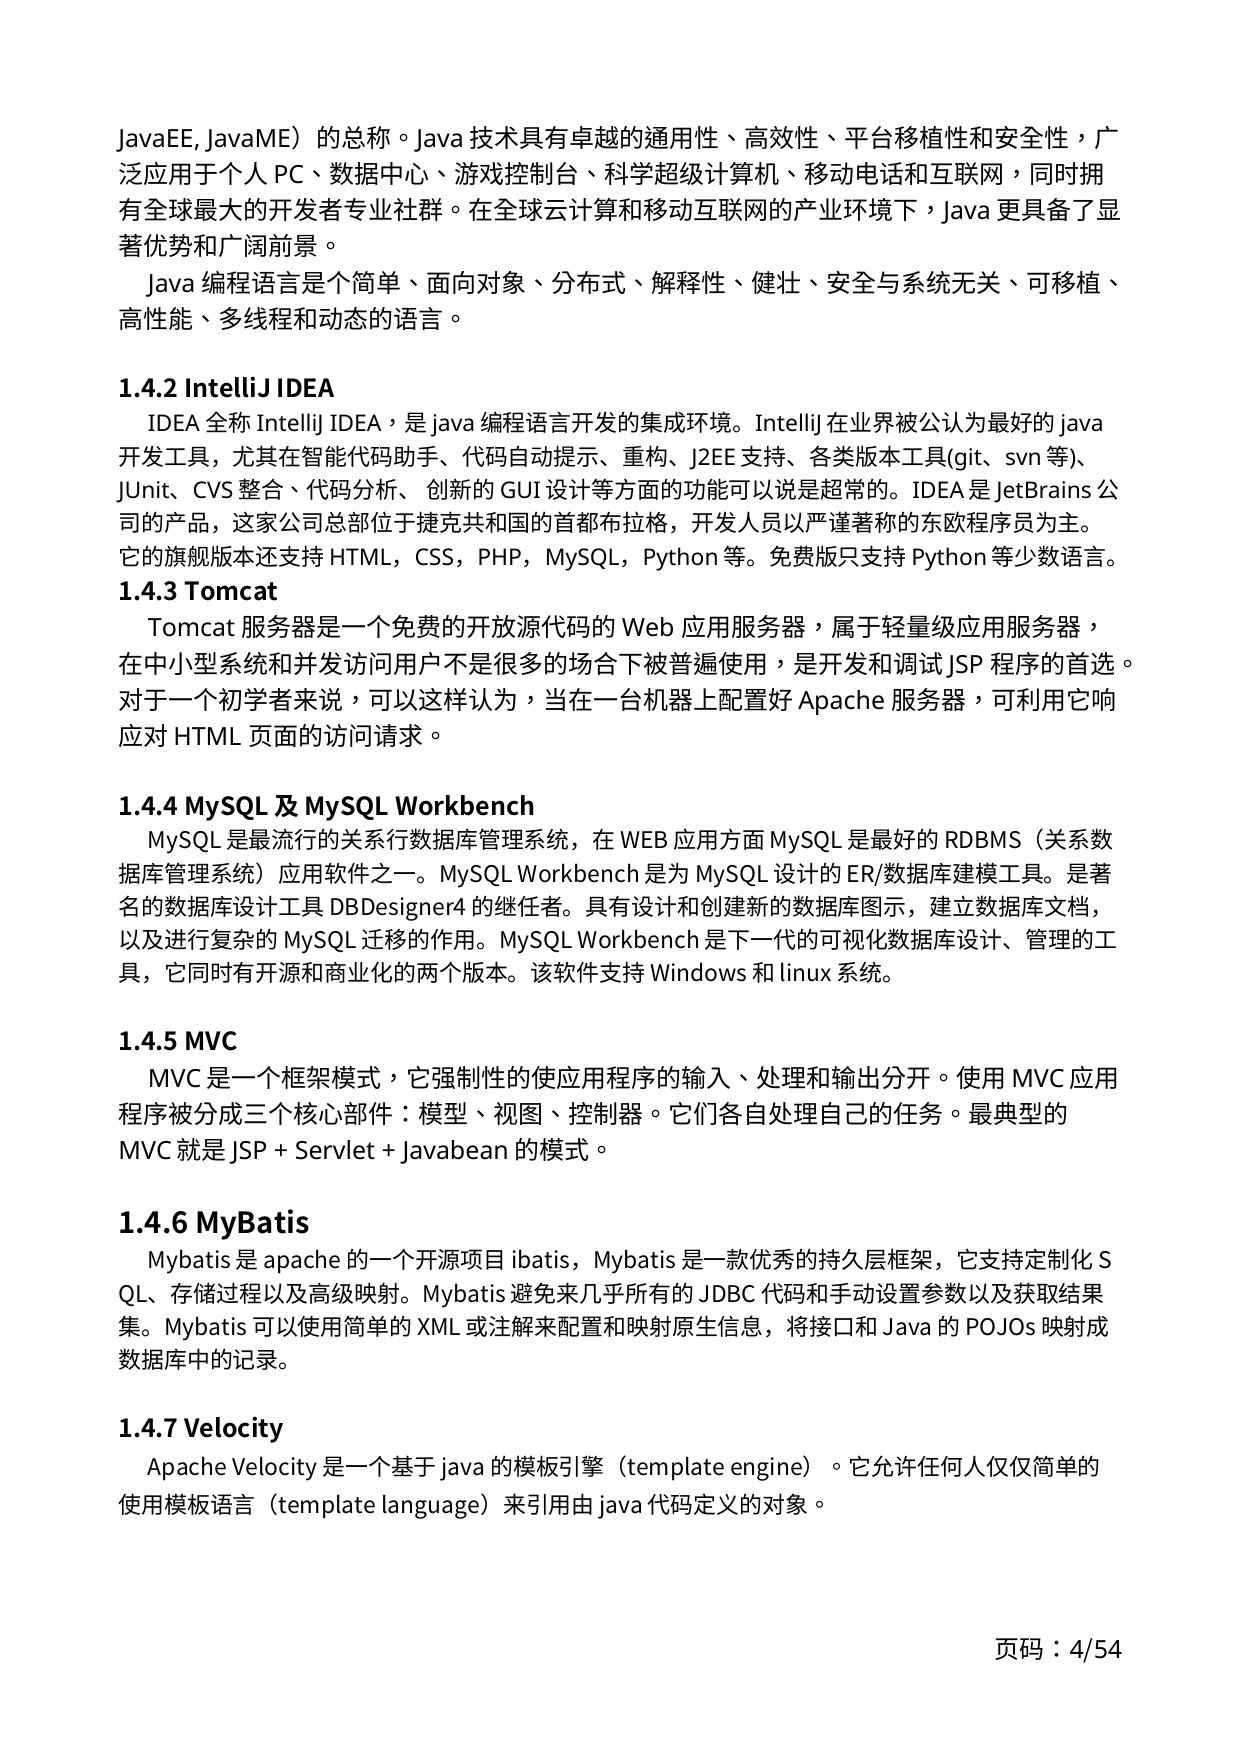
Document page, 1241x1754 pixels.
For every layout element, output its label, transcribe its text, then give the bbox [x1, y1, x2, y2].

text Mybatis是apache的一个开源项目ibatis，Mybatis是一款优秀的持久层框架，它支持定制化SQL、存储过程以及高级映射。Mybatis避免来几乎所有的JDBC代码和手动设置参数以及获取结果集。Mybatis可以使用简单的XML或注解来配置和映射原生信息，将接口和Java的POJOs映射成数据库中的记录。 [118, 1242, 1122, 1375]
text 1.4.5 MVC [118, 1022, 1122, 1058]
text Apache Velocity 是一个基于java的模板引擎（template engine）。它允许任何人仅仅简单的使用模板语言（template language）来引用由java代码定义的对象。 [118, 1445, 1122, 1520]
text Java 编程语言是个简单、面向对象、分布式、解释性、健壮、安全与系统无关、可移植、高性能、多线程和动态的语言。 [118, 263, 1122, 336]
text IDEA 全称 IntelliJ IDEA，是java编程语言开发的集成环境。IntelliJ在业界被公认为最好的java开发工具，尤其在智能代码助手、代码自动提示、重构、J2EE支持、各类版本工具(git、svn等)、JUnit、CVS整合、代码分析、 创新的GUI设计等方面的功能可以说是超常的。IDEA是JetBrains公司的产品，这家公司总部位于捷克共和国的首都布拉格，开发人员以严谨著称的东欧程序员为主。它的旗舰版本还支持HTML，CSS，PHP，MySQL，Python等。免费版只支持Python等少数语言。 [118, 405, 1122, 572]
text 1.4.7 Velocity [118, 1408, 1122, 1445]
text 1.4.3 Tomcat [118, 572, 1122, 608]
text Tomcat 服务器是一个免费的开放源代码的Web 应用服务器，属于轻量级应用服务器，在中小型系统和并发访问用户不是很多的场合下被普遍使用，是开发和调试JSP 程序的首选。对于一个初学者来说，可以这样认为，当在一台机器上配置好Apache 服务器，可利用它响应对HTML 页面的访问请求。 [118, 608, 1122, 753]
text MVC是一个框架模式，它强制性的使应用程序的输入、处理和输出分开。使用MVC应用程序被分成三个核心部件：模型、视图、控制器。它们各自处理自己的任务。最典型的MVC就是JSP + Servlet + Javabean的模式。 [118, 1058, 1122, 1167]
text 1.4.4 MySQL及MySQL Workbench [118, 786, 1122, 822]
text 1.4.2 IntelliJ IDEA [118, 369, 1122, 405]
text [118, 118, 1122, 263]
text MySQL是最流行的关系行数据库管理系统，在WEB应用方面MySQL是最好的RDBMS（关系数据库管理系统）应用软件之一。MySQL Workbench是为MySQL设计的ER/数据库建模工具。是著名的数据库设计工具DBDesigner4的继任者。具有设计和创建新的数据库图示，建立数据库文档，以及进行复杂的MySQL迁移的作用。MySQL Workbench是下一代的可视化数据库设计、管理的工具，它同时有开源和商业化的两个版本。该软件支持Windows和linux系统。 [118, 822, 1122, 988]
text 1.4.6 MyBatis [118, 1200, 1122, 1242]
